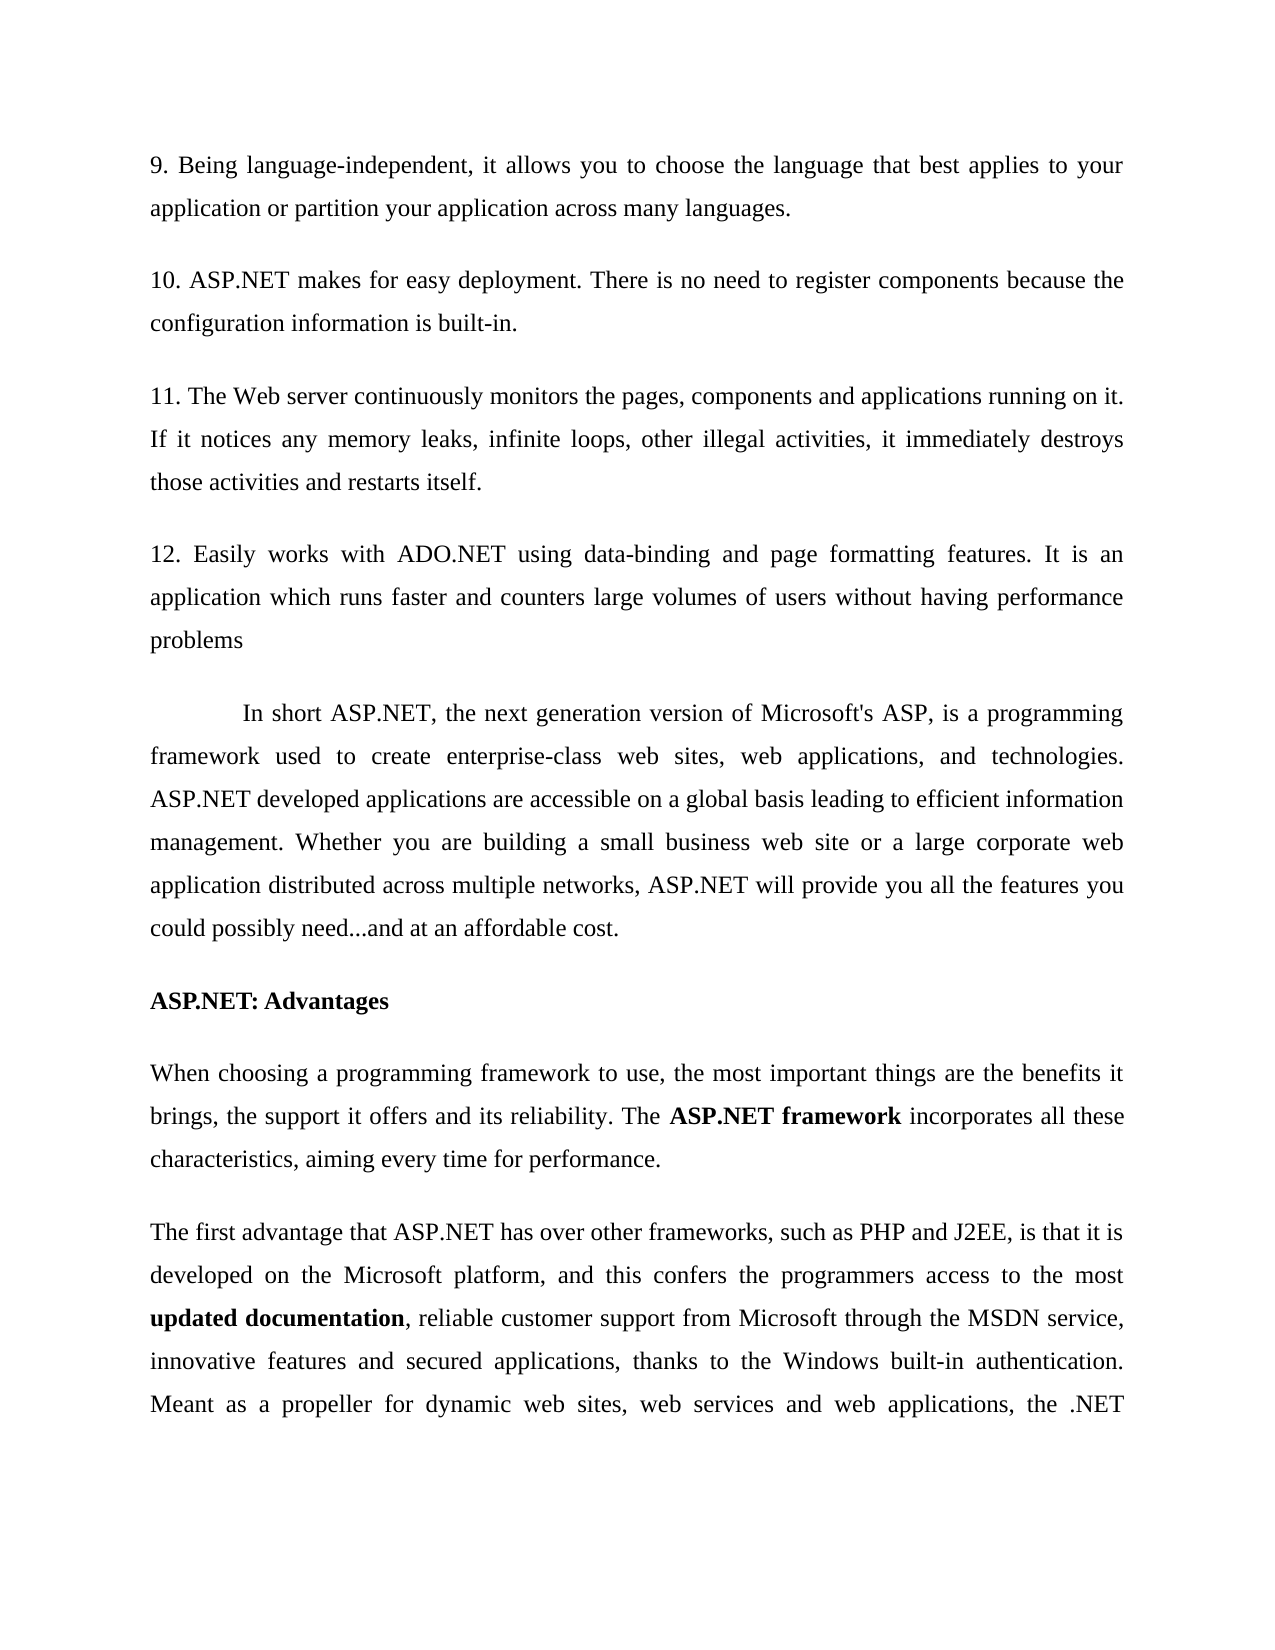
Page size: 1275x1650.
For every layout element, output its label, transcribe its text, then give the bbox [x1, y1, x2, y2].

text 11. The Web server continuously monitors the pages, components and applications running on it. If it notices any memory leaks, infinite loops, other illegal activities, it immediately destroys those activities and restarts itself. [150, 381, 1125, 496]
text In short ASP.NET, the next generation version of Microsoft's ASP, is a programming framework used to create enterprise-class web sites, web applications, and technologies. ASP.NET developed applications are accessible on a global basis leading to efficient information management. Whether you are building a small business web site or a large corporate web application distributed across multiple networks, ASP.NET will provide you all the features you could possibly need...and at an affordable cost. [150, 698, 1125, 942]
text 10. ASP.NET makes for easy deployment. There is no need to register components because the configuration information is built-in. [150, 265, 1125, 337]
text 9. Being language-independent, it allows you to choose the language that best applies to your application or partition your application across many languages. [150, 150, 1125, 222]
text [150, 1217, 1125, 1418]
text 12. Easily works with ADO.NET using data-binding and page formatting features. It is an application which runs faster and counters large volumes of users without having performance problems [150, 539, 1125, 654]
text When choosing a programming framework to use, the most important things are the benefits it brings, the support it offers and its reliability. The ASP.NET framework incorporates all these characteristics, aiming every time for performance. [150, 1058, 1125, 1173]
text ASP.NET: Advantages [150, 986, 1125, 1014]
